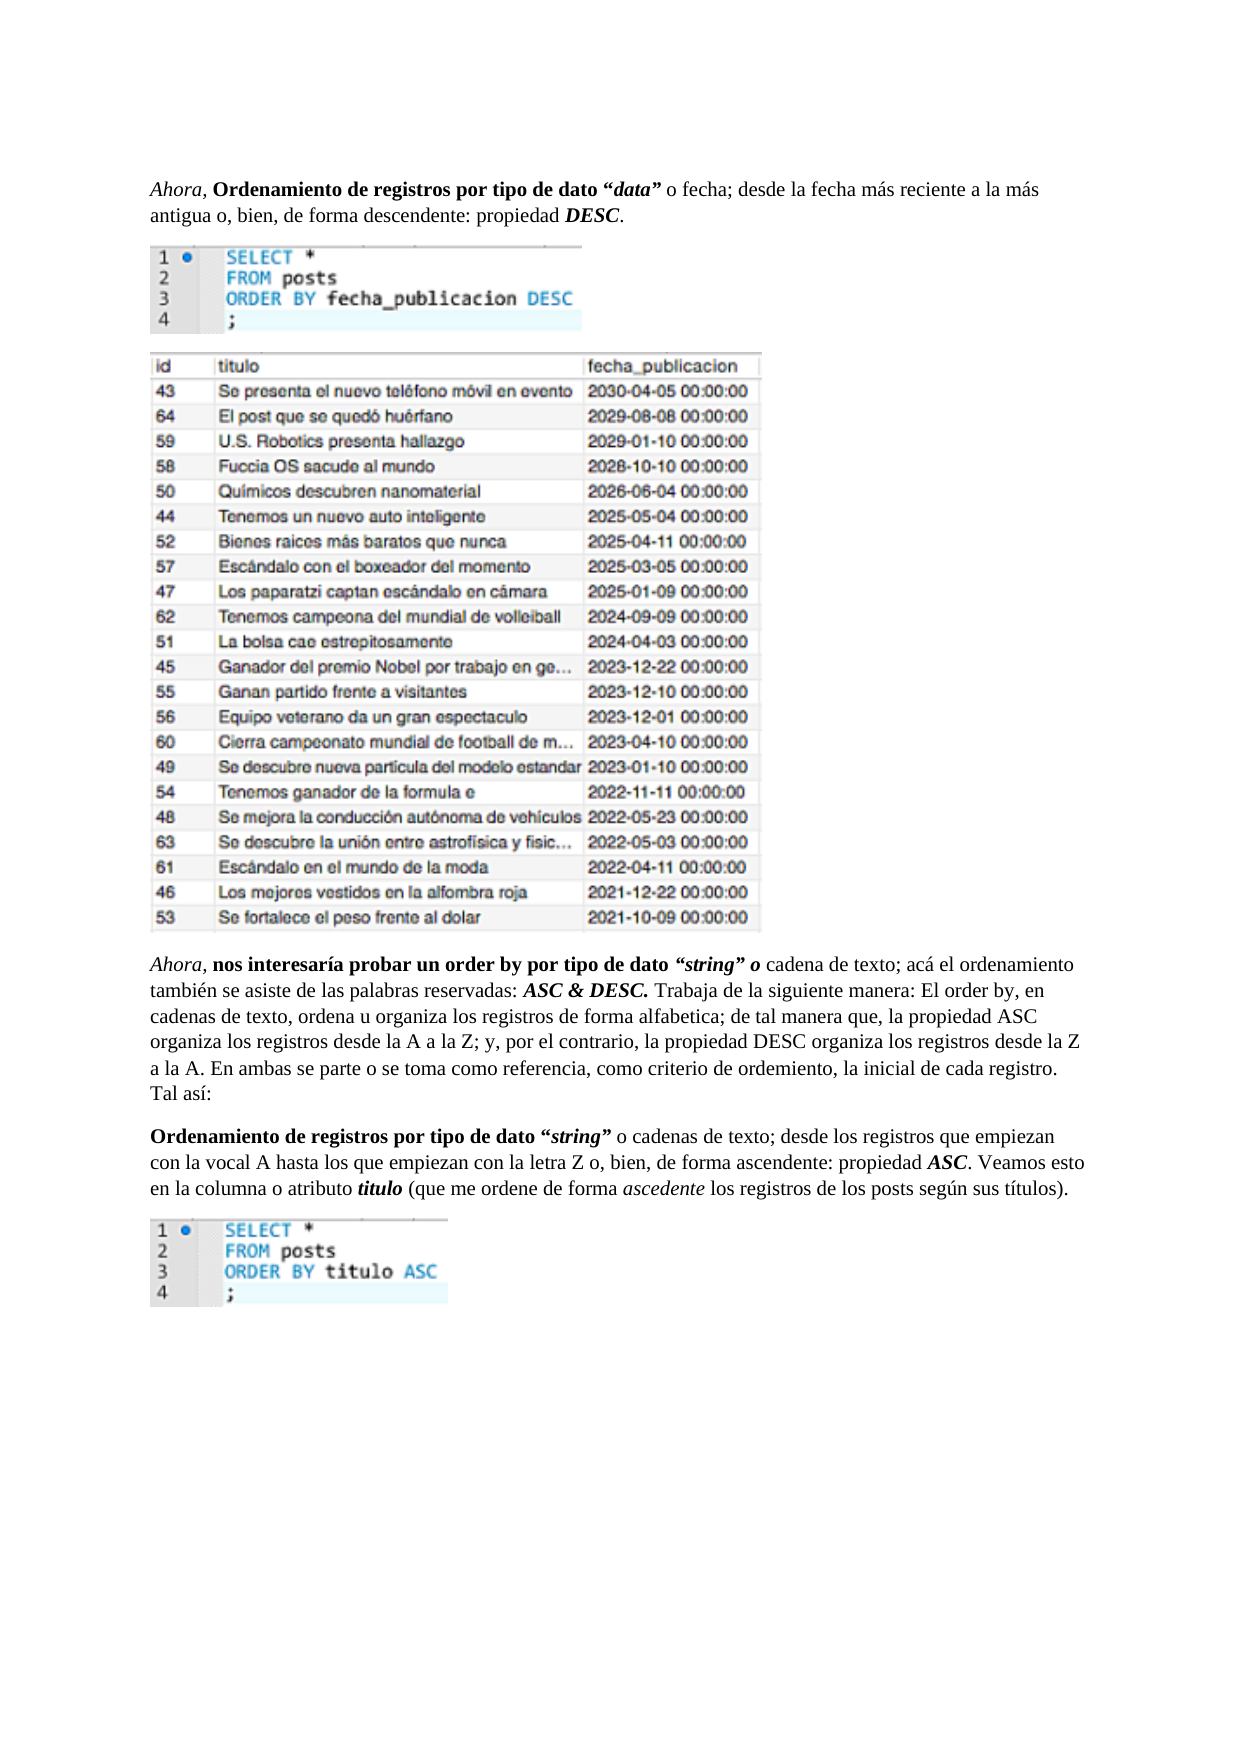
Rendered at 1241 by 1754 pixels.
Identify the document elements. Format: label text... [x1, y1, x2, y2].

text Ahora, nos interesaría probar un order by por tipo de dato “string” o cadena de texto; acá el ordenamiento también se asiste de las palabras reservadas: ASC & DESC. Trabaja de la siguiente manera: El order by, en cadenas de texto, ordena u organiza los registros de forma alfabetica; de tal manera que, la propiedad ASC organiza los registros desde la A a la Z; y, por el contrario, la propiedad DESC organiza los registros desde la Z a la A. En ambas se parte o se toma como referencia, como criterio de ordemiento, la inicial de cada registro. Tal así: [150, 952, 1090, 1105]
picture [150, 352, 762, 933]
text Ahora, Ordenamiento de registros por tipo de dato “data” o fecha; desde la fecha más reciente a la más antigua o, bien, de forma descendente: propiedad DESC. [150, 177, 1090, 227]
text Ordenamiento de registros por tipo de dato “string” o cadenas de texto; desde los registros que empiezan con la vocal A hasta los que empiezan con la letra Z o, bien, de forma ascendente: propiedad ASC. Veamos esto en la columna o atributo titulo (que me ordene de forma ascedente los registros de los posts según sus títulos). [150, 1124, 1090, 1200]
picture [150, 1218, 448, 1307]
picture [150, 245, 582, 334]
